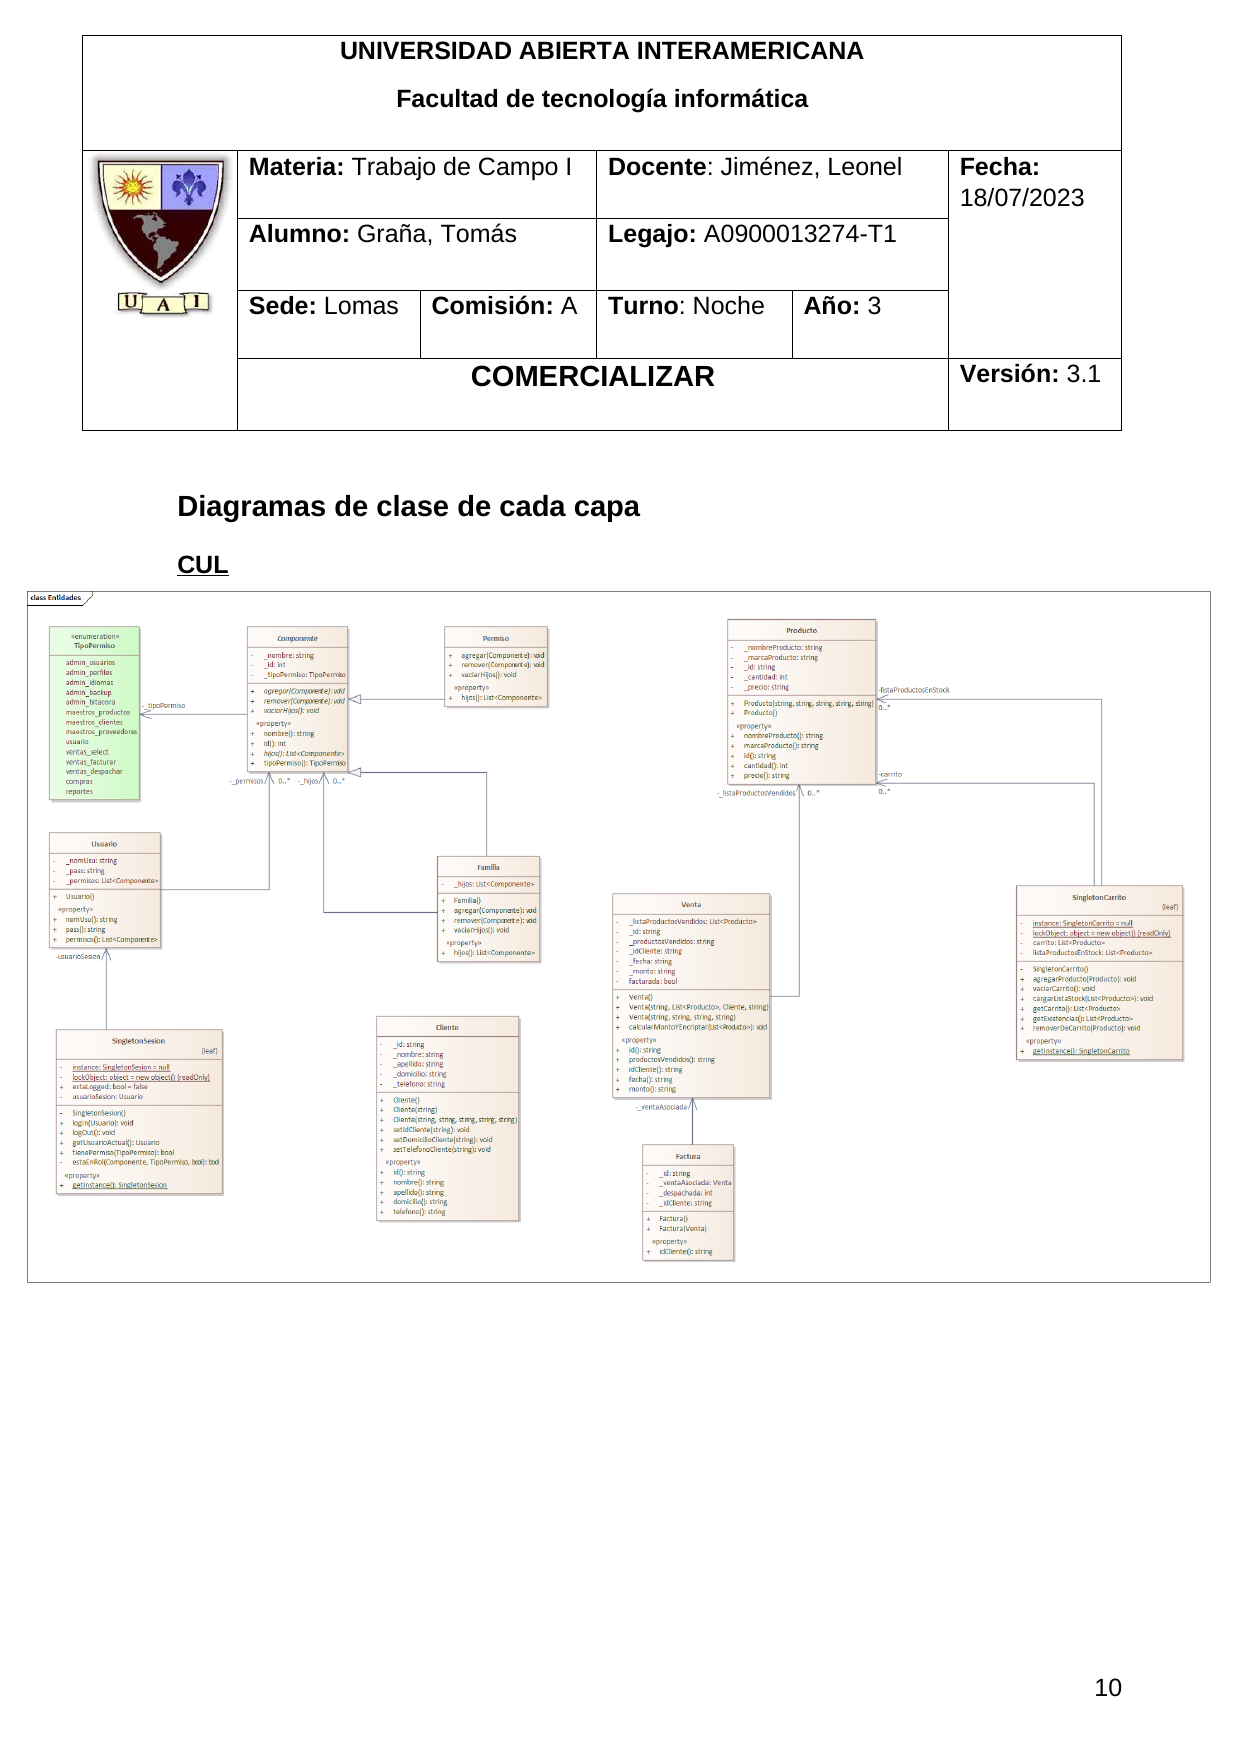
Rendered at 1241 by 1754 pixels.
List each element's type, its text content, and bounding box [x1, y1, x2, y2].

picture [87, 151, 234, 320]
picture [22, 586, 1214, 1286]
subtitle Diagramas de clase de cada capa [177, 489, 1122, 522]
subtitle CUL [177, 550, 1122, 579]
